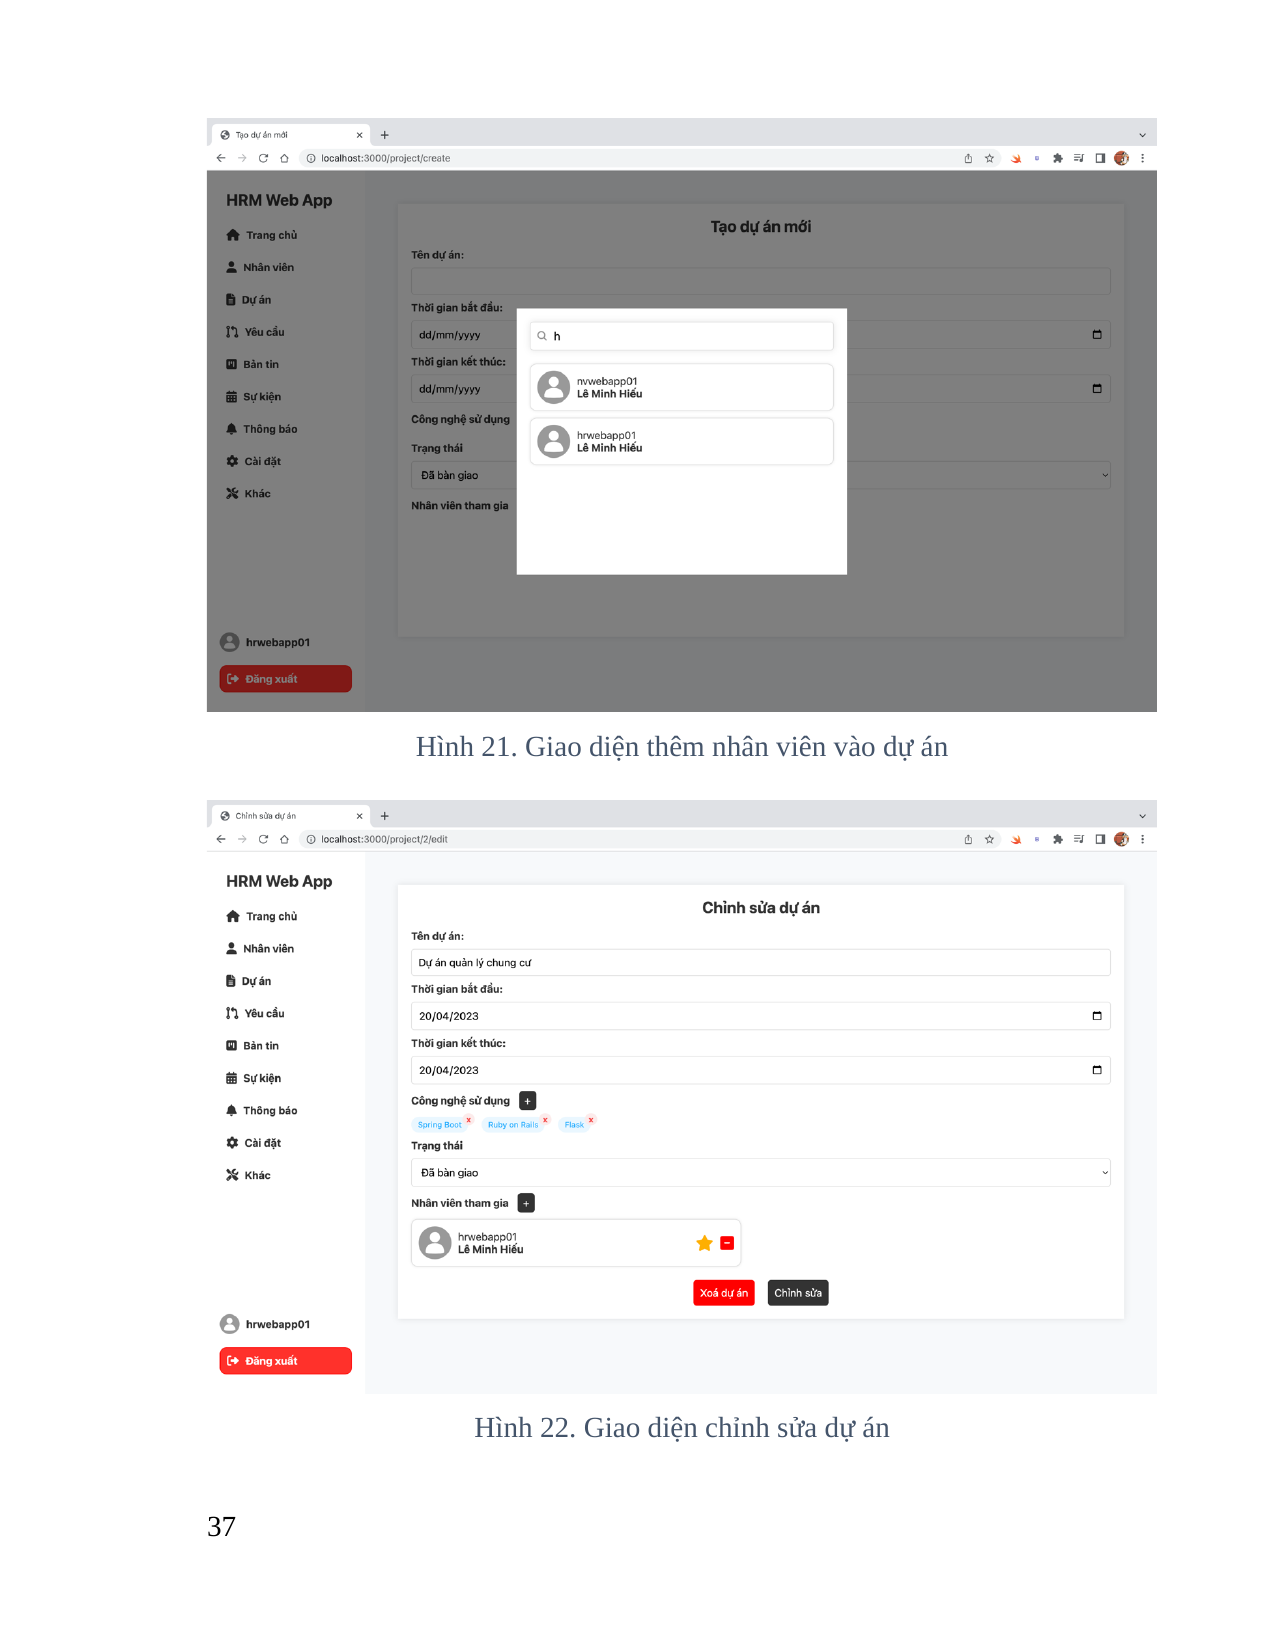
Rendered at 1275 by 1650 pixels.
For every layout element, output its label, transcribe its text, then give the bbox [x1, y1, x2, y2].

text Hình 21. Giao diện thêm nhân viên vào dự án [207, 729, 1157, 762]
text Hình 22. Giao diện chỉnh sửa dự án [207, 1411, 1157, 1444]
picture [206, 800, 1157, 1394]
picture [206, 118, 1157, 712]
